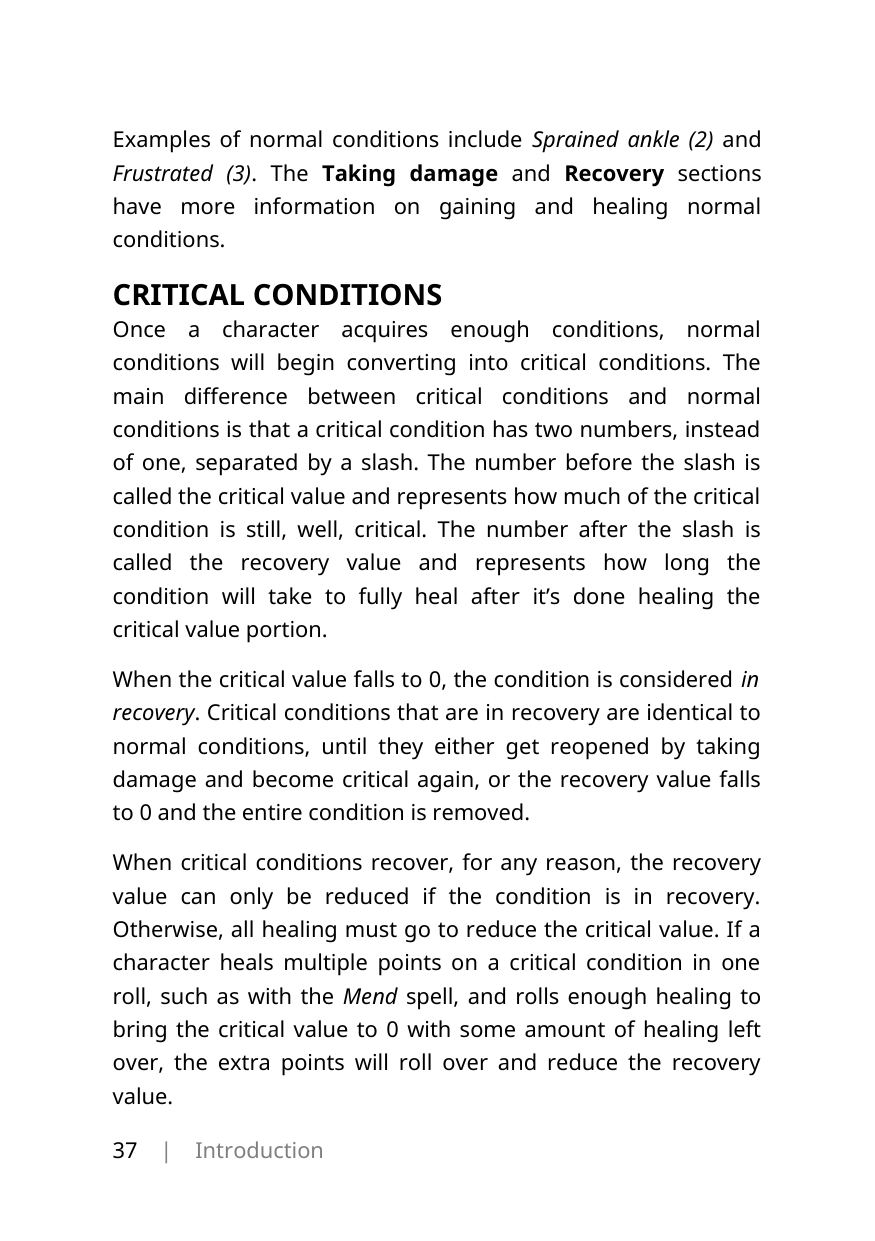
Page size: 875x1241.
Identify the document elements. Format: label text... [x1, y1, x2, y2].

subtitle Critical conditions [112, 274, 762, 314]
text Examples of normal conditions include Sprained ankle (2) and Frustrated (3). The Taking damage and Recovery sections have more information on gaining and healing normal conditions. [112, 124, 762, 254]
text When critical conditions recover, for any reason, the recovery value can only be reduced if the condition is in recovery. Otherwise, all healing must go to reduce the critical value. If a character heals multiple points on a critical condition in one roll, such as with the Mend spell, and rolls enough healing to bring the critical value to 0 with some amount of healing left over, the extra points will roll over and reduce the recovery value. [112, 847, 762, 1111]
text Once a character acquires enough conditions, normal conditions will begin converting into critical conditions. The main difference between critical conditions and normal conditions is that a critical condition has two numbers, instead of one, separated by a slash. The number before the slash is called the critical value and represents how much of the critical condition is still, well, critical. The number after the slash is called the recovery value and represents how long the condition will take to fully heal after it’s done healing the critical value portion. [112, 314, 762, 644]
text When the critical value falls to 0, the condition is considered in recovery. Critical conditions that are in recovery are identical to normal conditions, until they either get reopened by taking damage and become critical again, or the recovery value falls to 0 and the entire condition is removed. [112, 664, 762, 827]
